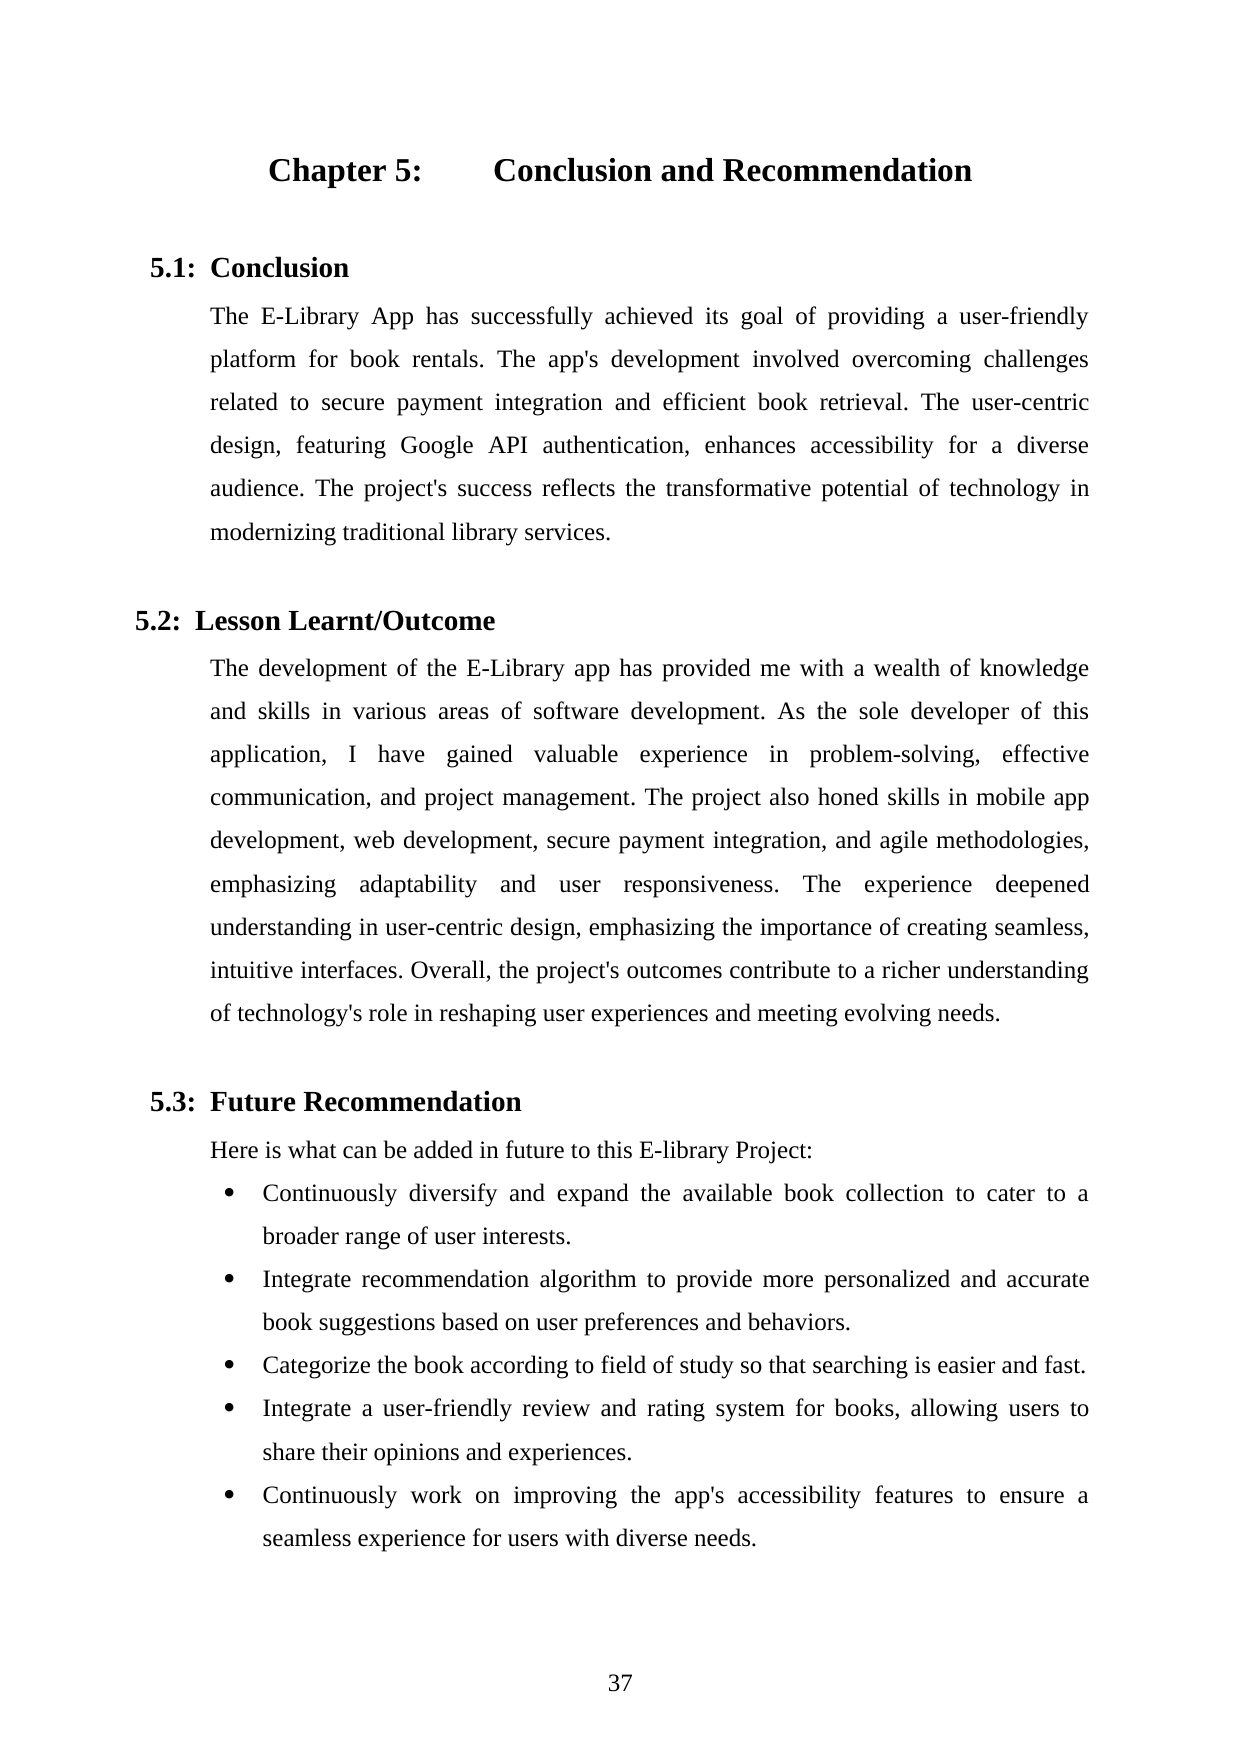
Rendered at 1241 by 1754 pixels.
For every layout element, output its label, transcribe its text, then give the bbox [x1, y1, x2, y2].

list Integrate recommendation algorithm to provide more personalized and accurate book suggestions based on user preferences and behaviors. [225, 1264, 1090, 1336]
subtitle Conclusion [150, 251, 1090, 284]
subtitle Conclusion and Recommendation [150, 150, 1090, 188]
text Here is what can be added in future to this E-library Project: [210, 1135, 1090, 1163]
text The E-Library App has successfully achieved its goal of providing a user-friendly platform for book rentals. The app's development involved overcoming challenges related to secure payment integration and efficient book retrieval. The user-centric design, featuring Google API authentication, enhances accessibility for a diverse audience. The project's success reflects the transformative potential of technology in modernizing traditional library services. [210, 301, 1090, 545]
text The development of the E-Library app has provided me with a wealth of knowledge and skills in various areas of software development. As the sole developer of this application, I have gained valuable experience in problem-solving, effective communication, and project management. The project also honed skills in mobile app development, web development, secure payment integration, and agile methodologies, emphasizing adaptability and user responsiveness. The experience deepened understanding in user-centric design, emphasizing the importance of creating seamless, intuitive interfaces. Overall, the project's outcomes contribute to a richer understanding of technology's role in reshaping user experiences and meeting evolving needs. [210, 653, 1090, 1027]
list Categorize the book according to field of study so that searching is easier and fast. [225, 1350, 1090, 1379]
subtitle Lesson Learnt/Outcome [135, 603, 1090, 636]
list Continuously work on improving the app's accessibility features to ensure a seamless experience for users with diverse needs. [225, 1480, 1090, 1552]
list Integrate a user-friendly review and rating system for books, allowing users to share their opinions and experiences. [225, 1393, 1090, 1465]
list Continuously diversify and expand the available book collection to cater to a broader range of user interests. [225, 1178, 1090, 1250]
subtitle Future Recommendation [150, 1084, 1090, 1118]
